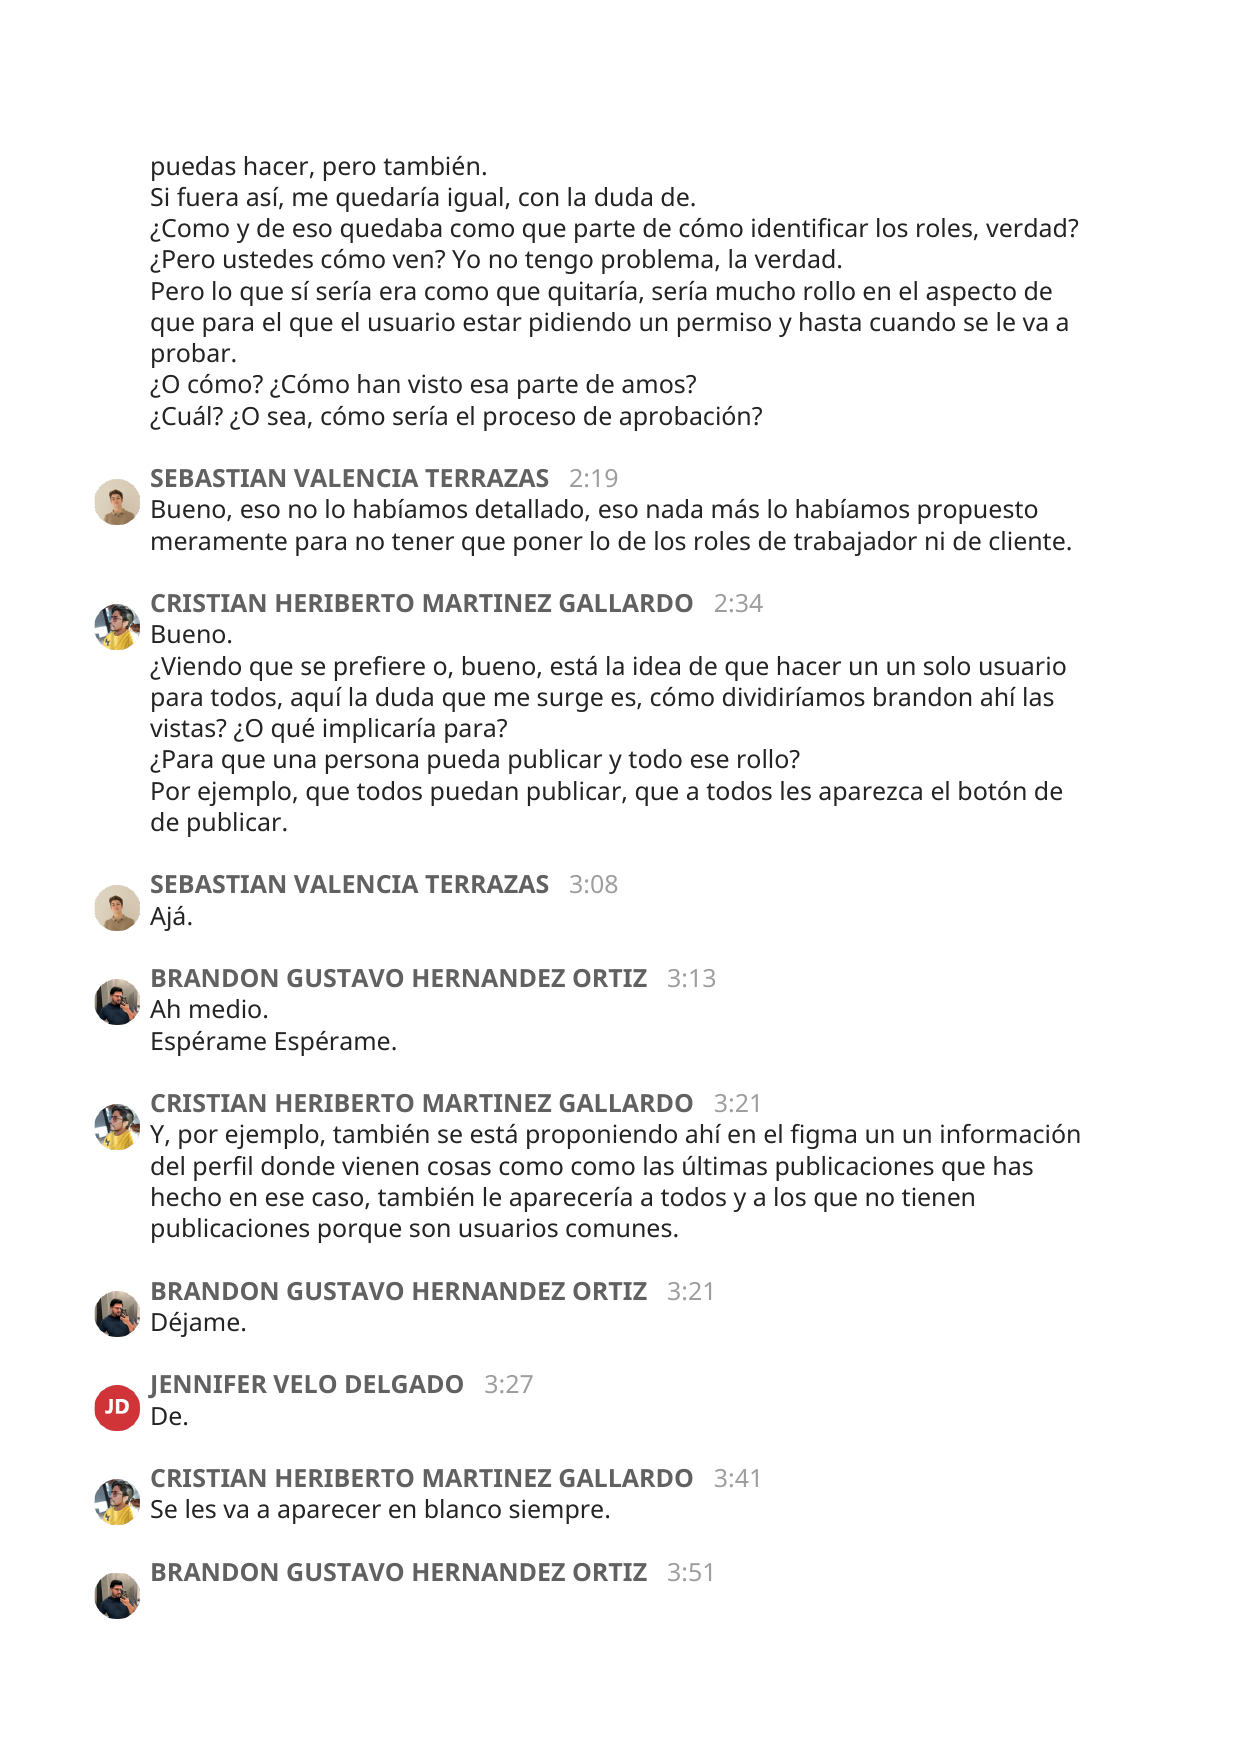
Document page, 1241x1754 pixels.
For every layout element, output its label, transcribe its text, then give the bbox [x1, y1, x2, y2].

picture [94, 1573, 140, 1619]
picture [94, 604, 140, 650]
text CRISTIAN HERIBERTO MARTINEZ GALLARDO 3:21 Y, por ejemplo, también se está proponiendo ahí en el figma un un información del perfil donde vienen cosas como como las últimas publicaciones que has hecho en ese caso, también le aparecería a todos y a los que no tienen publicaciones porque son usuarios comunes. [150, 1056, 1090, 1244]
text SEBASTIAN VALENCIA TERRAZAS 3:08 Ajá. [150, 837, 1090, 931]
picture [94, 1385, 140, 1431]
text CRISTIAN HERIBERTO MARTINEZ GALLARDO 3:41 Se les va a aparecer en blanco siempre. [150, 1431, 1090, 1525]
picture [94, 1479, 140, 1525]
text BRANDON GUSTAVO HERNANDEZ ORTIZ 3:13 Ah medio. Espérame Espérame. [150, 931, 1090, 1056]
text CRISTIAN HERIBERTO MARTINEZ GALLARDO 2:34 Bueno. ¿Viendo que se prefiere o, bueno, está la idea de que hacer un un solo usuario para todos, aquí la duda que me surge es, cómo dividiríamos brandon ahí las vistas? ¿O qué implicaría para? ¿Para que una persona pueda publicar y todo ese rollo? Por ejemplo, que todos puedan publicar, que a todos les aparezca el botón de de publicar. [150, 556, 1090, 837]
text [150, 1525, 1090, 1587]
picture [94, 1291, 140, 1337]
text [150, 150, 1090, 431]
picture [94, 479, 140, 525]
picture [94, 885, 140, 931]
text SEBASTIAN VALENCIA TERRAZAS 2:19 Bueno, eso no lo habíamos detallado, eso nada más lo habíamos propuesto meramente para no tener que poner lo de los roles de trabajador ni de cliente. [150, 431, 1090, 556]
text JENNIFER VELO DELGADO 3:27 De. [150, 1337, 1090, 1431]
picture [94, 1104, 140, 1150]
text BRANDON GUSTAVO HERNANDEZ ORTIZ 3:21 Déjame. [150, 1244, 1090, 1337]
picture [94, 979, 140, 1025]
